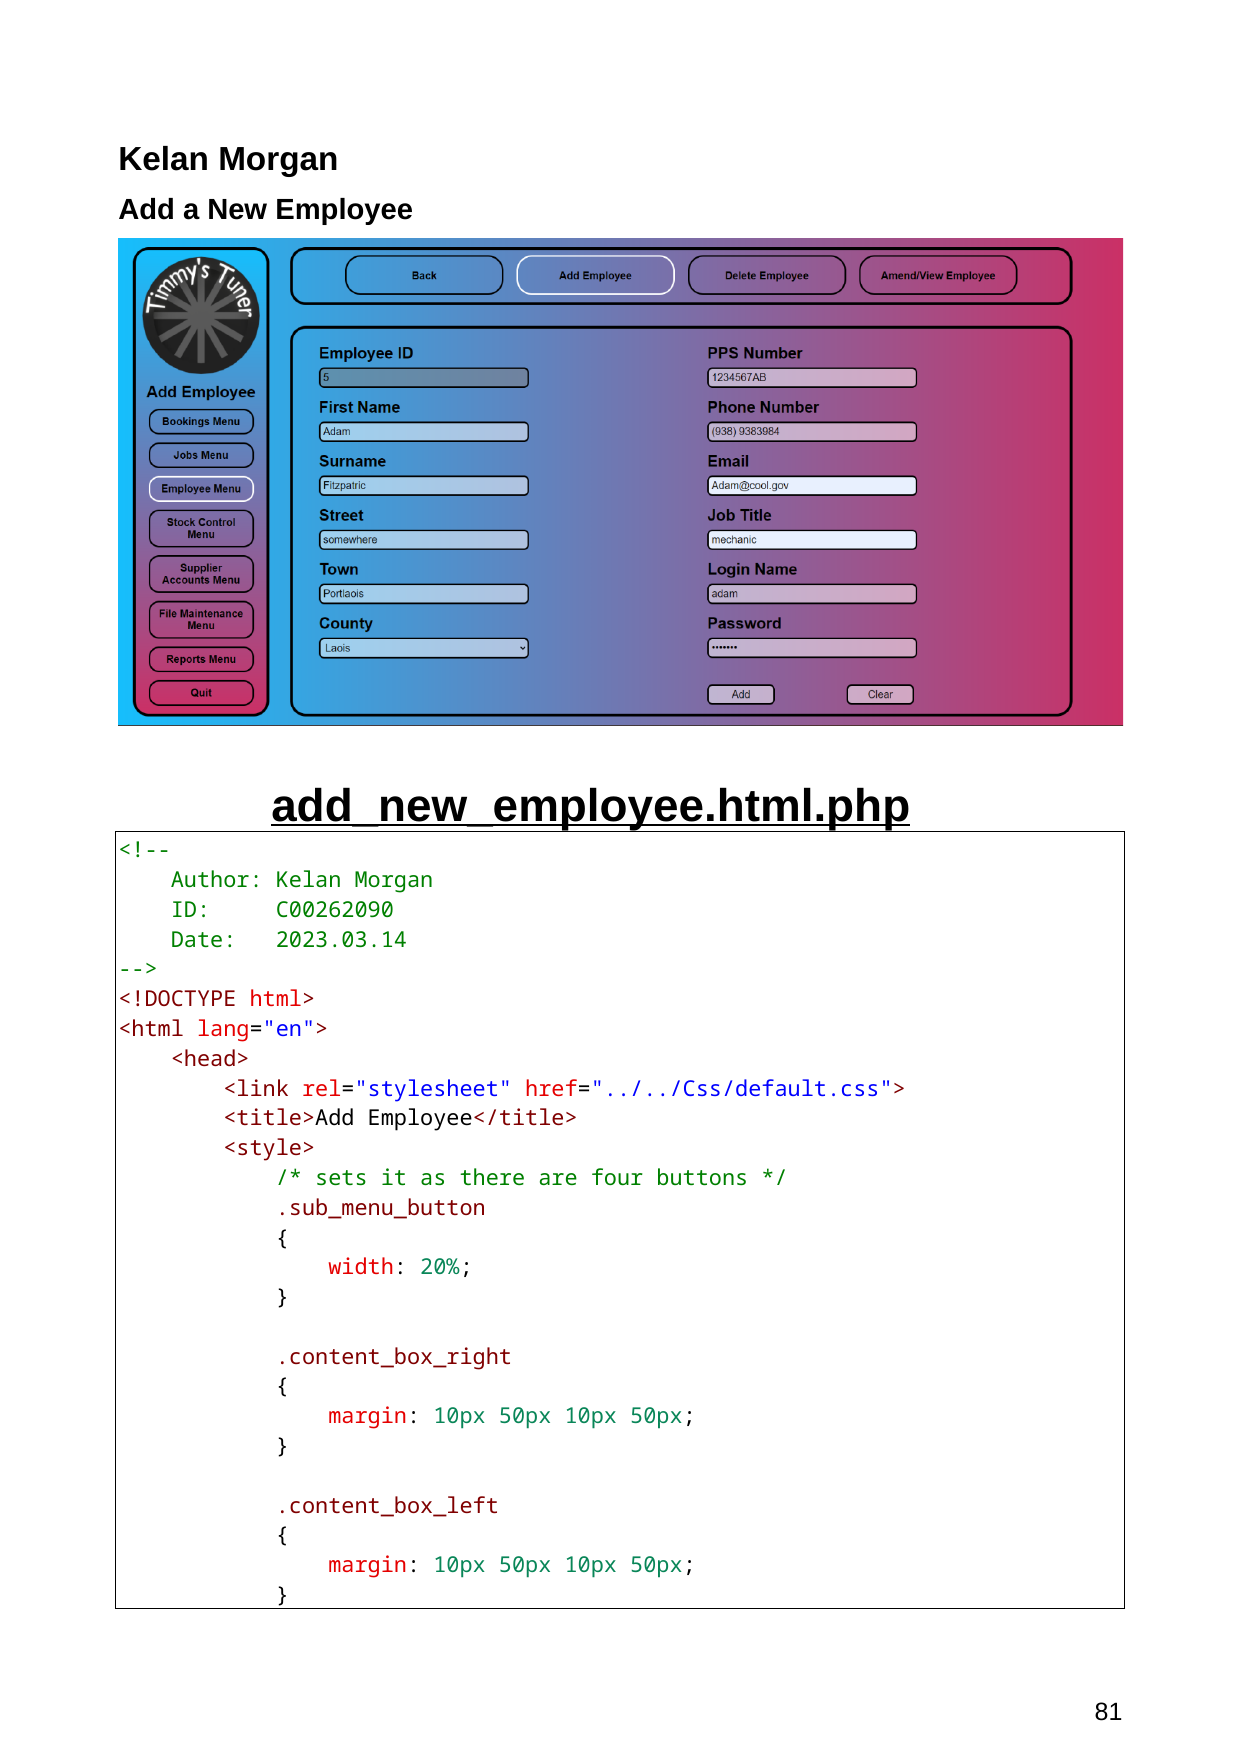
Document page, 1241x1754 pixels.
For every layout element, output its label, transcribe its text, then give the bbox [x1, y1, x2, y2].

text <html lang="en"> [118, 1013, 1122, 1043]
text /* sets it as there are four buttons */ [118, 1162, 1122, 1192]
text ID: C00262090 [118, 894, 1122, 923]
text width: 20%; [118, 1251, 1122, 1281]
text <!-- [116, 832, 1124, 864]
text margin: 10px 50px 10px 50px; [118, 1549, 1122, 1579]
text .sub_menu_button [118, 1192, 1122, 1221]
subtitle Add a New Employee [118, 192, 1122, 226]
text <!DOCTYPE html> [118, 983, 1122, 1013]
text } [118, 1430, 1122, 1460]
text --> [118, 953, 1122, 983]
text <head> [118, 1043, 1122, 1072]
text } [118, 1579, 1122, 1608]
text Date: 2023.03.14 [118, 923, 1122, 953]
text { [118, 1221, 1122, 1251]
text { [118, 1519, 1122, 1549]
text <link rel="stylesheet" href="../../Css/default.css"> [118, 1072, 1122, 1102]
text { [118, 1370, 1122, 1400]
text <title>Add Employee</title> [118, 1102, 1122, 1132]
text Author: Kelan Morgan [118, 864, 1122, 894]
picture [118, 238, 1124, 726]
text add_new_employee.html.php [59, 778, 1122, 831]
text } [118, 1281, 1122, 1311]
text margin: 10px 50px 10px 50px; [118, 1400, 1122, 1430]
text <style> [118, 1132, 1122, 1162]
text .content_box_left [118, 1489, 1122, 1519]
text .content_box_right [118, 1341, 1122, 1370]
subtitle Kelan Morgan [118, 139, 1122, 177]
